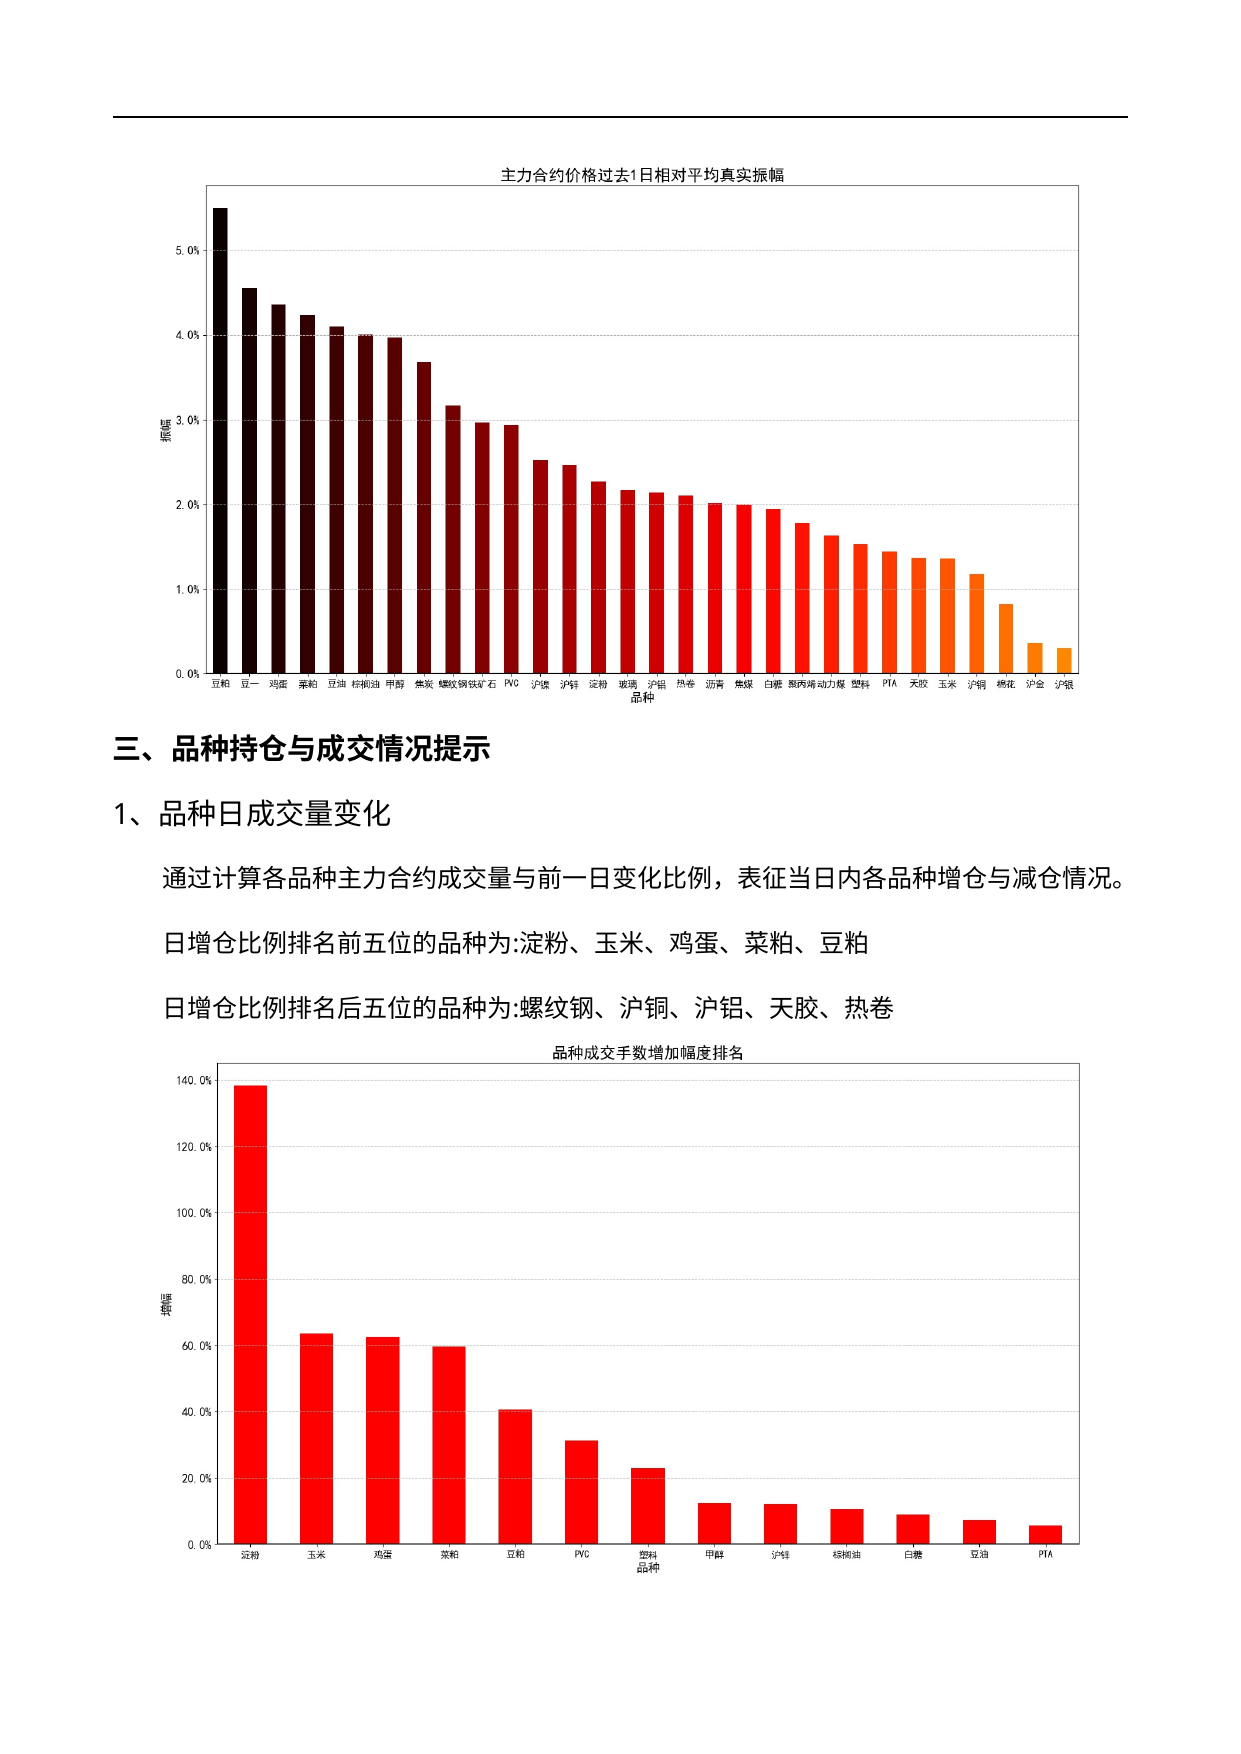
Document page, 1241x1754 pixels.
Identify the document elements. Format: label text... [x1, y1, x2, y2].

picture [155, 1039, 1085, 1579]
text 通过计算各品种主力合约成交量与前一日变化比例，表征当日内各品种增仓与减仓情况。 [112, 844, 1128, 909]
text 日增仓比例排名前五位的品种为:淀粉、玉米、鸡蛋、菜粕、豆粕 [112, 909, 1128, 974]
text 1、品种日成交量变化 [112, 779, 1128, 844]
picture [155, 162, 1085, 709]
text 日增仓比例排名后五位的品种为:螺纹钢、沪铜、沪铝、天胶、热卷 [112, 974, 1128, 1039]
text 三、品种持仓与成交情况提示 [112, 714, 1128, 779]
